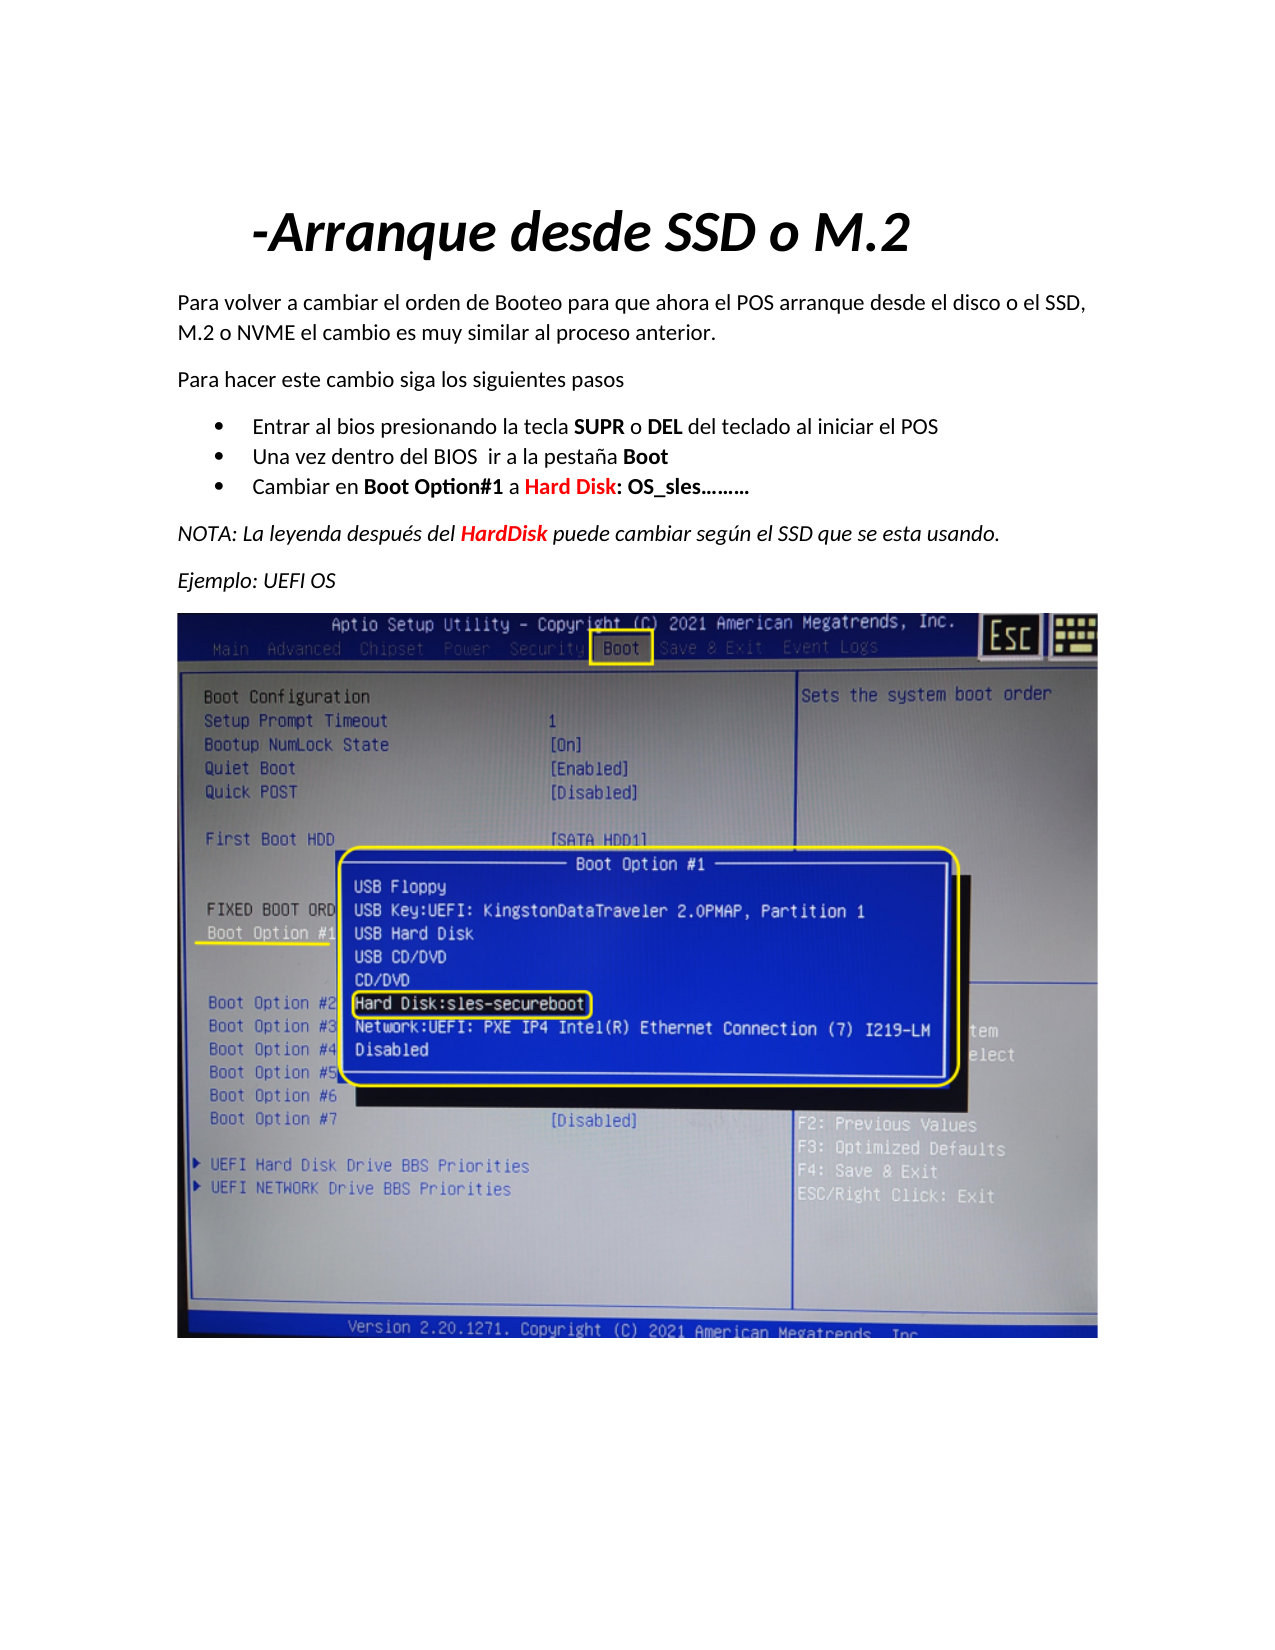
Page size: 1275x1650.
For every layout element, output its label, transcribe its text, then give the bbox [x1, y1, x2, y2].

text Ejemplo: UEFI OS [177, 566, 1098, 594]
list Entrar al bios presionando la tecla SUPR o DEL del teclado al iniciar el POS [215, 412, 1098, 440]
text Para volver a cambiar el orden de Booteo para que ahora el POS arranque desde el disco o el SSD, M.2 o NVME el cambio es muy similar al proceso anterior. [177, 288, 1098, 346]
text NOTA: La leyenda después del HardDisk puede cambiar según el SSD que se esta usando. [177, 519, 1098, 547]
text Para hacer este cambio siga los siguientes pasos [177, 365, 1098, 393]
text -Arranque desde SSD o M.2 [177, 194, 1098, 266]
picture [177, 613, 1098, 1338]
list Cambiar en Boot Option#1 a Hard Disk: OS_sles……… [215, 472, 1098, 500]
list Una vez dentro del BIOS ir a la pestaña Boot [215, 442, 1098, 470]
